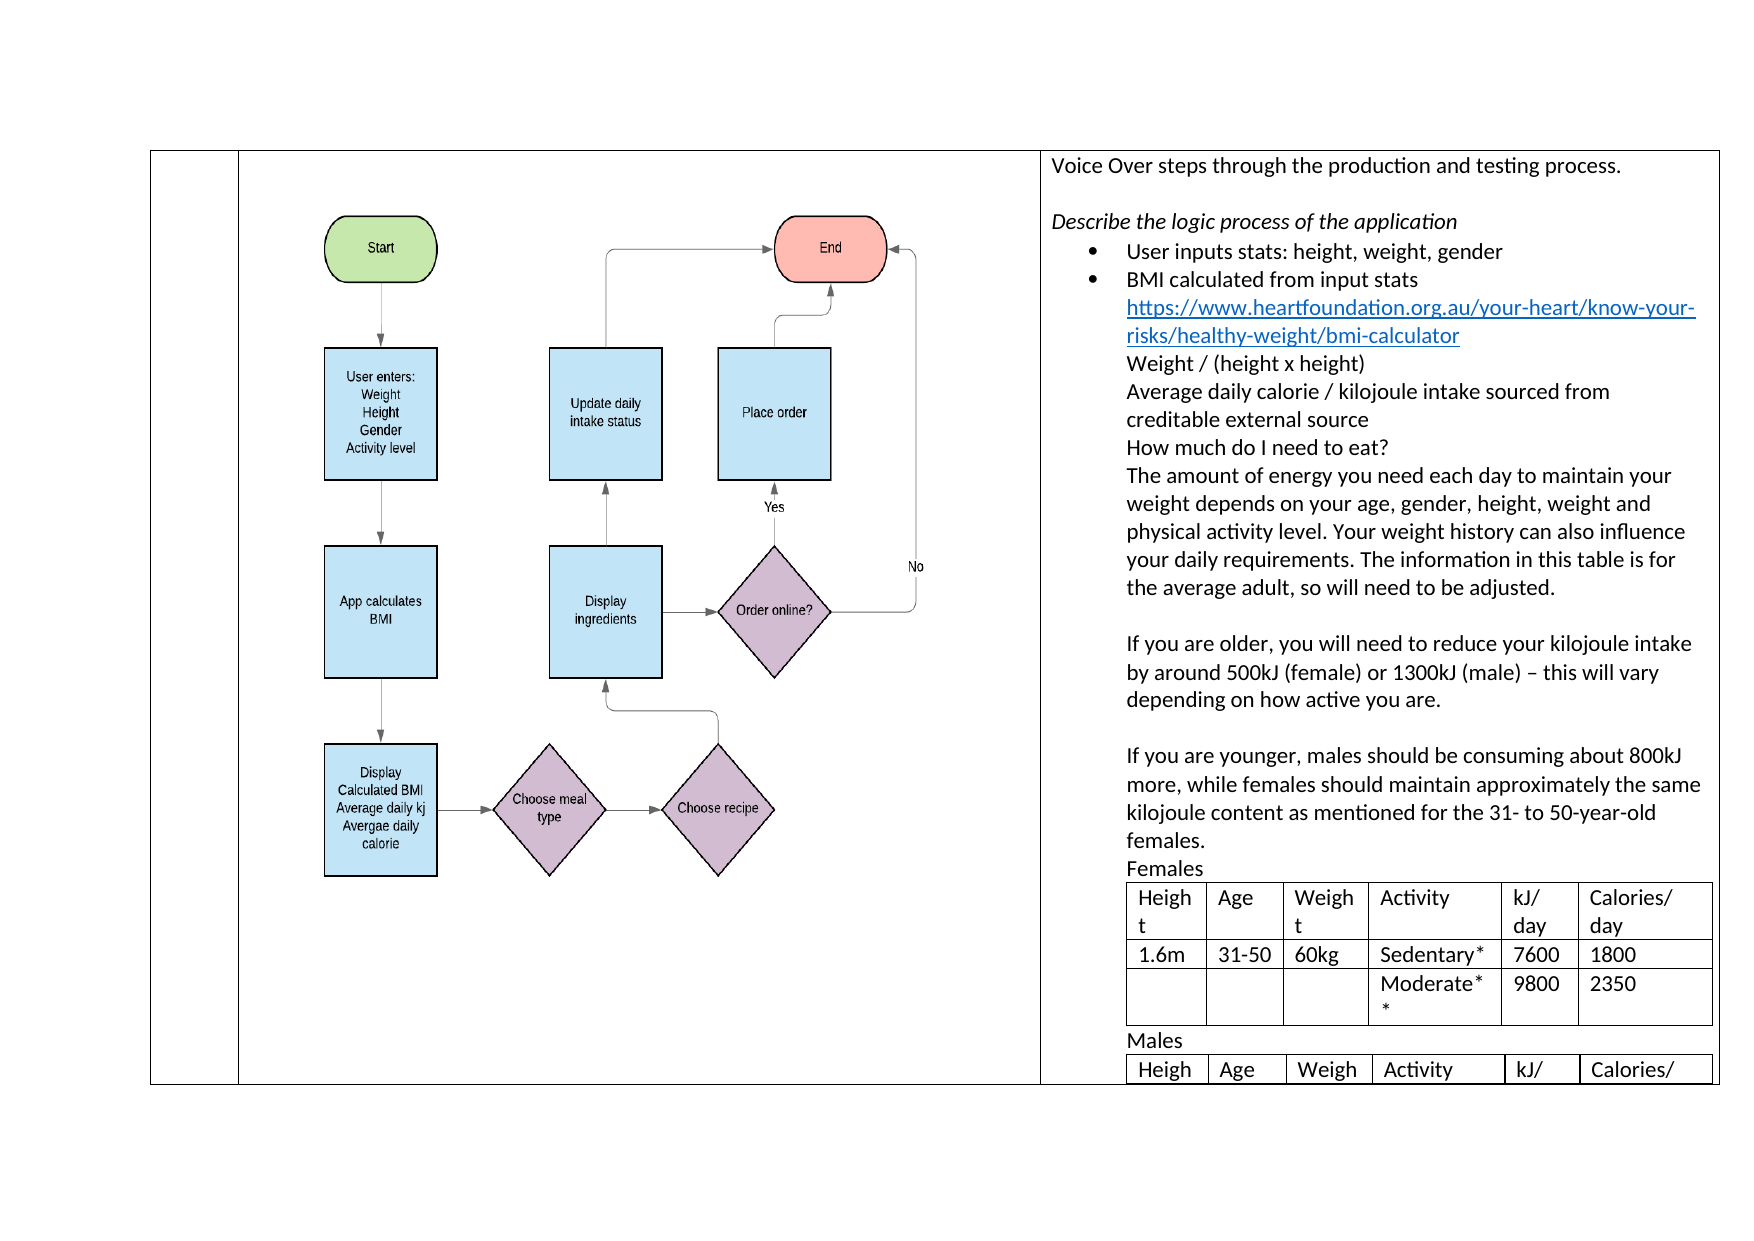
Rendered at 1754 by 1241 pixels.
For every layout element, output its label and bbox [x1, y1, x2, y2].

table_cell [1041, 151, 1719, 1084]
table_cell [151, 151, 238, 1084]
table_cell [239, 151, 1040, 1084]
